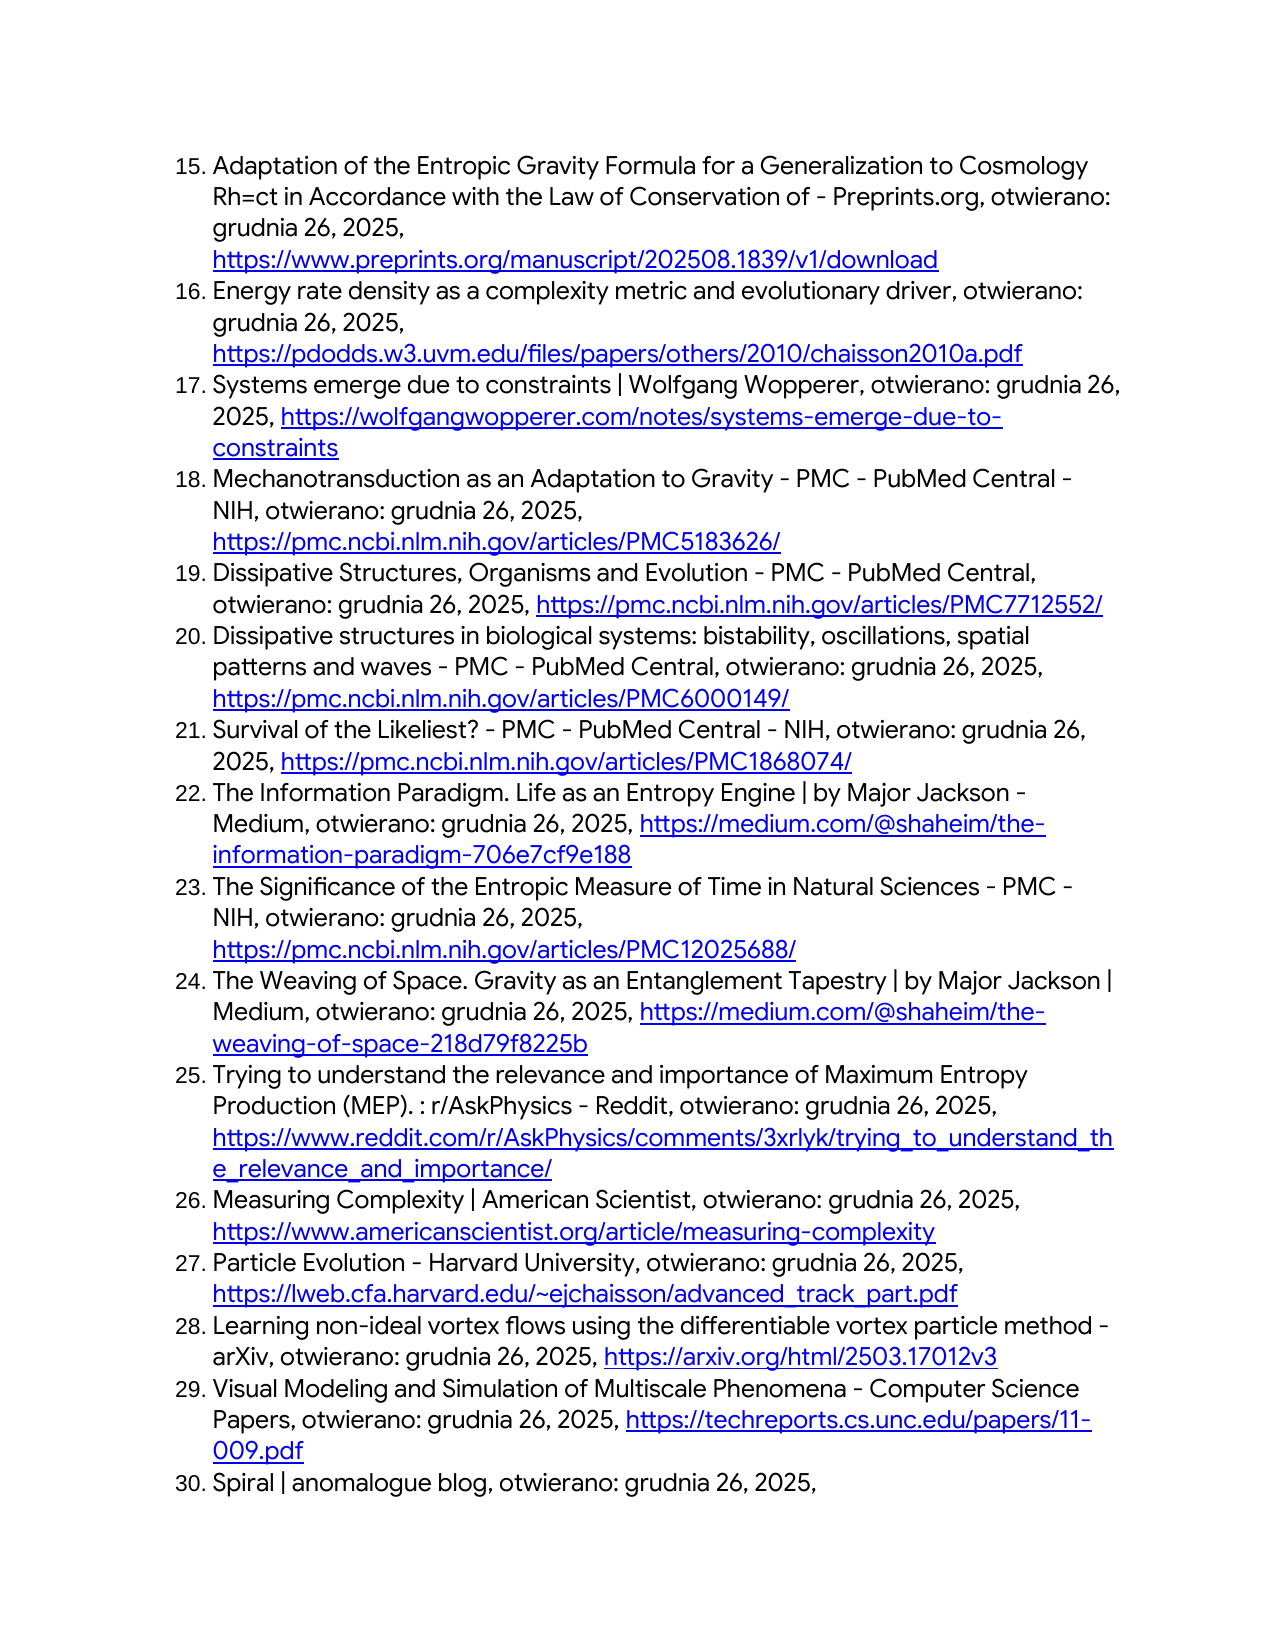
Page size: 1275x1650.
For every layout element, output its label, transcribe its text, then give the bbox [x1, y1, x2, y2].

list Visual Modeling and Simulation of Multiscale Phenomena - Computer Science Papers, otwierano: grudnia 26, 2025, https://techreports.cs.unc.edu/papers/11-009.pdf [175, 1373, 1125, 1467]
list Systems emerge due to constraints | Wolfgang Wopperer, otwierano: grudnia 26, 2025, https://wolfgangwopperer.com/notes/systems-emerge-due-to-constraints [175, 369, 1125, 463]
list The Information Paradigm. Life as an Entropy Engine | by Major Jackson - Medium, otwierano: grudnia 26, 2025, https://medium.com/@shaheim/the-information-paradigm-706e7cf9e188 [175, 777, 1125, 871]
list Mechanotransduction as an Adaptation to Gravity - PMC - PubMed Central - NIH, otwierano: grudnia 26, 2025, https://pmc.ncbi.nlm.nih.gov/articles/PMC5183626/ [175, 463, 1125, 558]
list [175, 1467, 1125, 1498]
list Learning non-ideal vortex flows using the differentiable vortex particle method - arXiv, otwierano: grudnia 26, 2025, https://arxiv.org/html/2503.17012v3 [175, 1310, 1125, 1373]
list Dissipative Structures, Organisms and Evolution - PMC - PubMed Central, otwierano: grudnia 26, 2025, https://pmc.ncbi.nlm.nih.gov/articles/PMC7712552/ [175, 558, 1125, 620]
list Energy rate density as a complexity metric and evolutionary driver, otwierano: grudnia 26, 2025, https://pdodds.w3.uvm.edu/files/papers/others/2010/chaisson2010a.pdf [175, 275, 1125, 369]
list The Weaving of Space. Gravity as an Entanglement Tapestry | by Major Jackson | Medium, otwierano: grudnia 26, 2025, https://medium.com/@shaheim/the-weaving-of-space-218d79f8225b [175, 965, 1125, 1059]
list The Significance of the Entropic Measure of Time in Natural Sciences - PMC - NIH, otwierano: grudnia 26, 2025, https://pmc.ncbi.nlm.nih.gov/articles/PMC12025688/ [175, 871, 1125, 965]
list Survival of the Likeliest? - PMC - PubMed Central - NIH, otwierano: grudnia 26, 2025, https://pmc.ncbi.nlm.nih.gov/articles/PMC1868074/ [175, 714, 1125, 777]
list Particle Evolution - Harvard University, otwierano: grudnia 26, 2025, https://lweb.cfa.harvard.edu/~ejchaisson/advanced_track_part.pdf [175, 1247, 1125, 1310]
list Measuring Complexity | American Scientist, otwierano: grudnia 26, 2025, https://www.americanscientist.org/article/measuring-complexity [175, 1185, 1125, 1247]
list Adaptation of the Entropic Gravity Formula for a Generalization to Cosmology Rh=ct in Accordance with the Law of Conservation of - Preprints.org, otwierano: grudnia 26, 2025, https://www.preprints.org/manuscript/202508.1839/v1/download [175, 150, 1125, 275]
list Trying to understand the relevance and importance of Maximum Entropy Production (MEP). : r/AskPhysics - Reddit, otwierano: grudnia 26, 2025, https://www.reddit.com/r/AskPhysics/comments/3xrlyk/trying_to_understand_the_relevance_and_importance/ [175, 1059, 1125, 1185]
list Dissipative structures in biological systems: bistability, oscillations, spatial patterns and waves - PMC - PubMed Central, otwierano: grudnia 26, 2025, https://pmc.ncbi.nlm.nih.gov/articles/PMC6000149/ [175, 620, 1125, 714]
